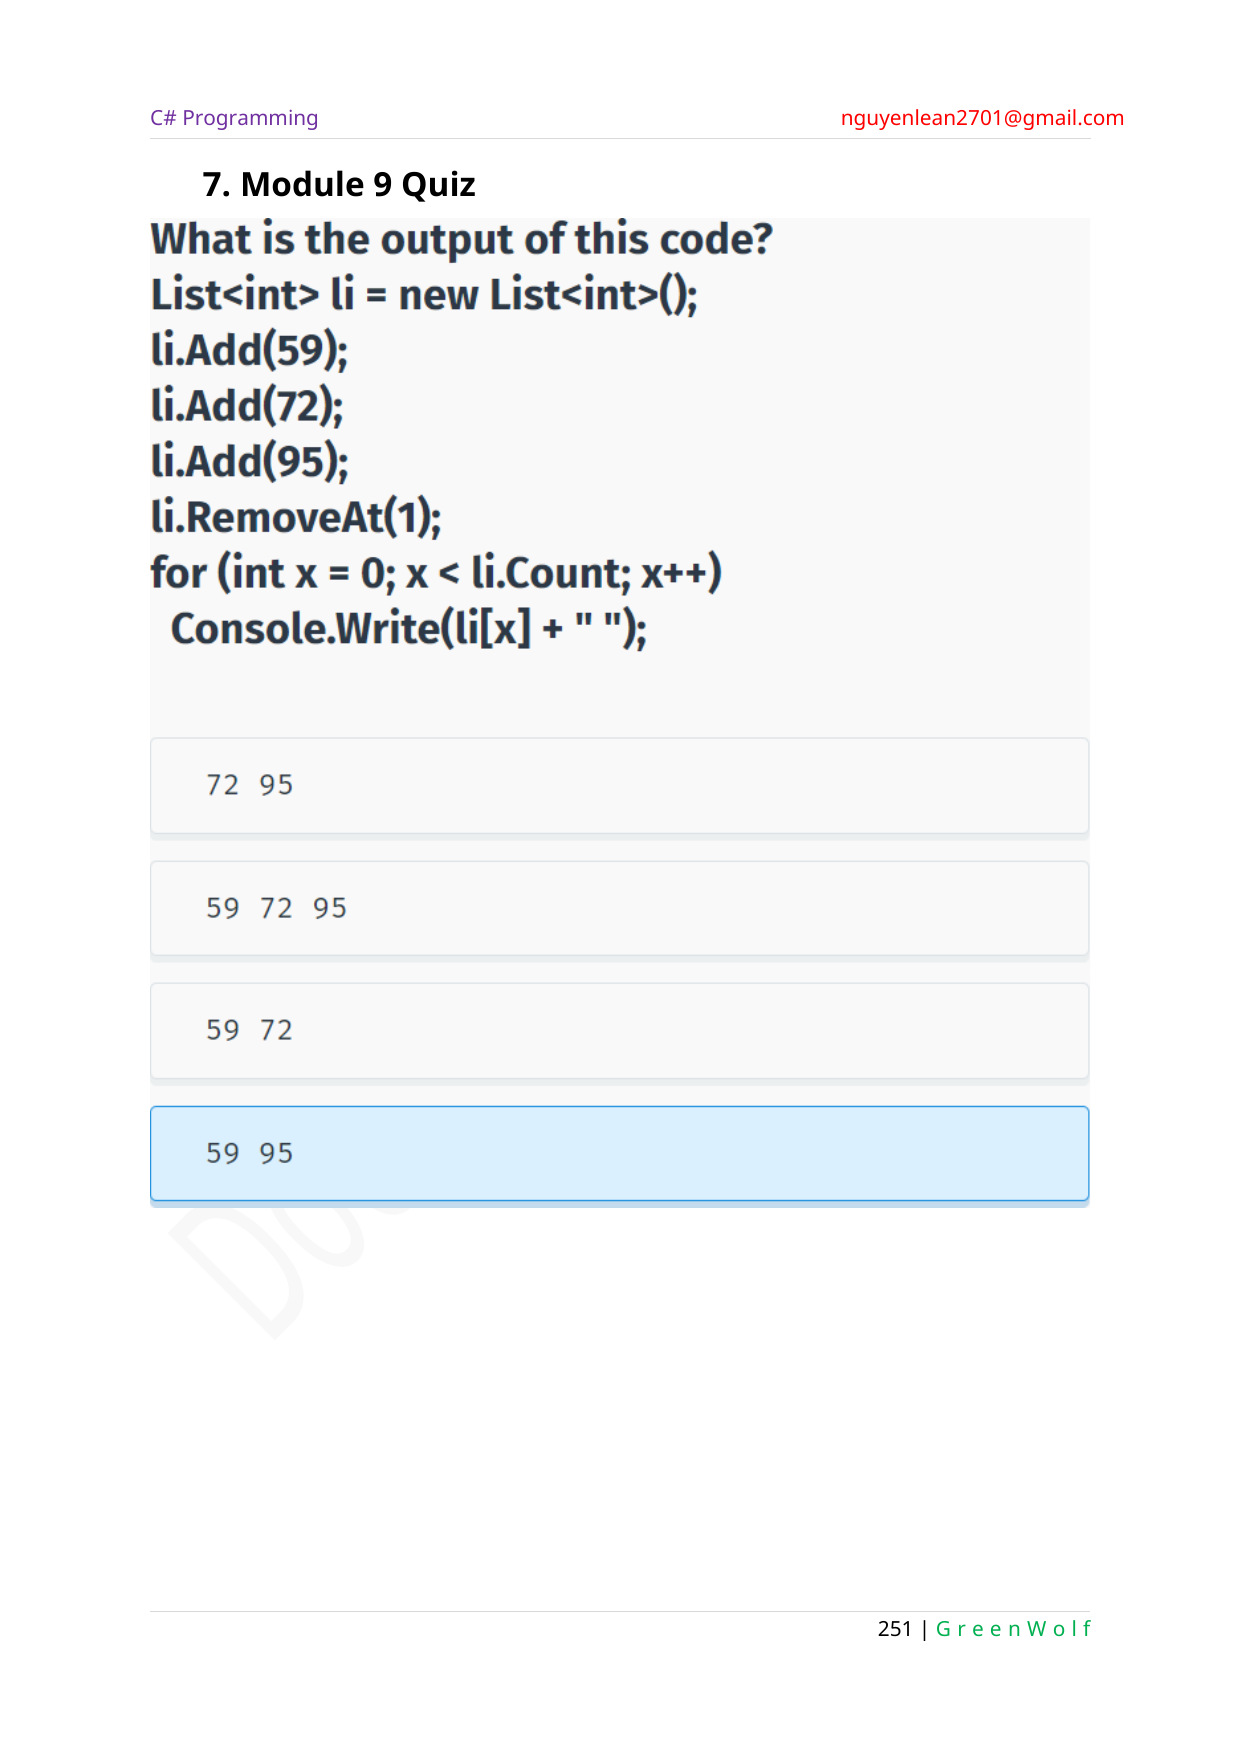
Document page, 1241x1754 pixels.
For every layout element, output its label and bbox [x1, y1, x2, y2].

picture [150, 218, 1091, 1208]
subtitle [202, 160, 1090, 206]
